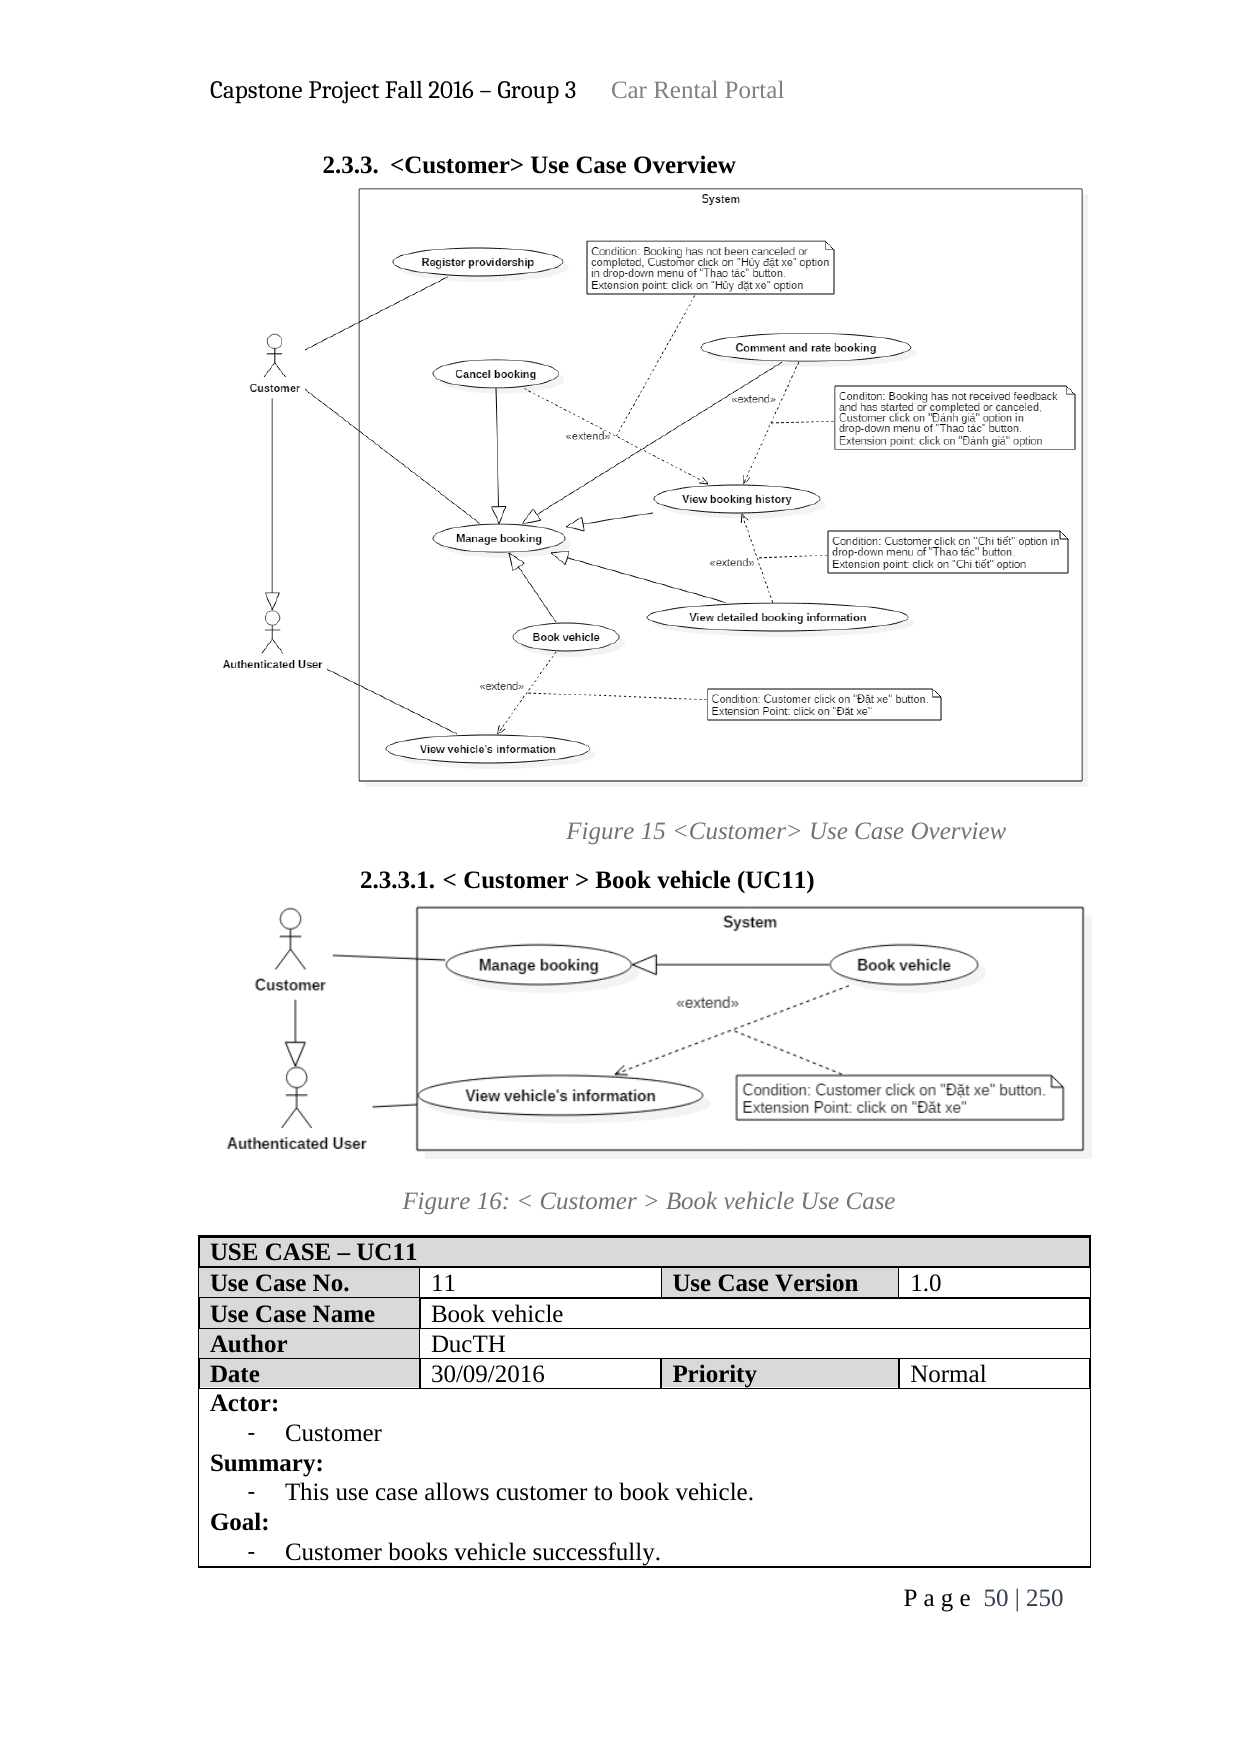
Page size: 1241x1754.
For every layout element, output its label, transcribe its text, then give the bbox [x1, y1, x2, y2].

picture [210, 180, 1097, 797]
subtitle < Customer > Book vehicle (UC11) [360, 865, 1090, 894]
table_cell Date [200, 1359, 419, 1387]
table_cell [199, 1389, 1090, 1566]
table_cell Normal [900, 1359, 1089, 1387]
subtitle <Customer> Use Case Overview [322, 150, 1090, 179]
table_cell Use Case Version [662, 1268, 898, 1297]
picture [210, 896, 1097, 1167]
table_cell DucTH [420, 1329, 1090, 1358]
table_cell Book vehicle [421, 1299, 1089, 1328]
table_cell 30/09/2016 [421, 1359, 660, 1387]
table_cell Priority [662, 1359, 898, 1387]
table_cell Use Case Name [200, 1298, 419, 1328]
table_cell Use Case No. [199, 1268, 419, 1297]
table_cell 1.0 [899, 1268, 1090, 1297]
table_cell 11 [420, 1268, 661, 1297]
text Figure 15 <Customer> Use Case Overview [529, 816, 1090, 844]
table_cell Author [199, 1329, 419, 1358]
text Figure 16: < Customer > Book vehicle Use Case [210, 1186, 1090, 1214]
table_header USE CASE – UC11 [200, 1238, 1089, 1266]
